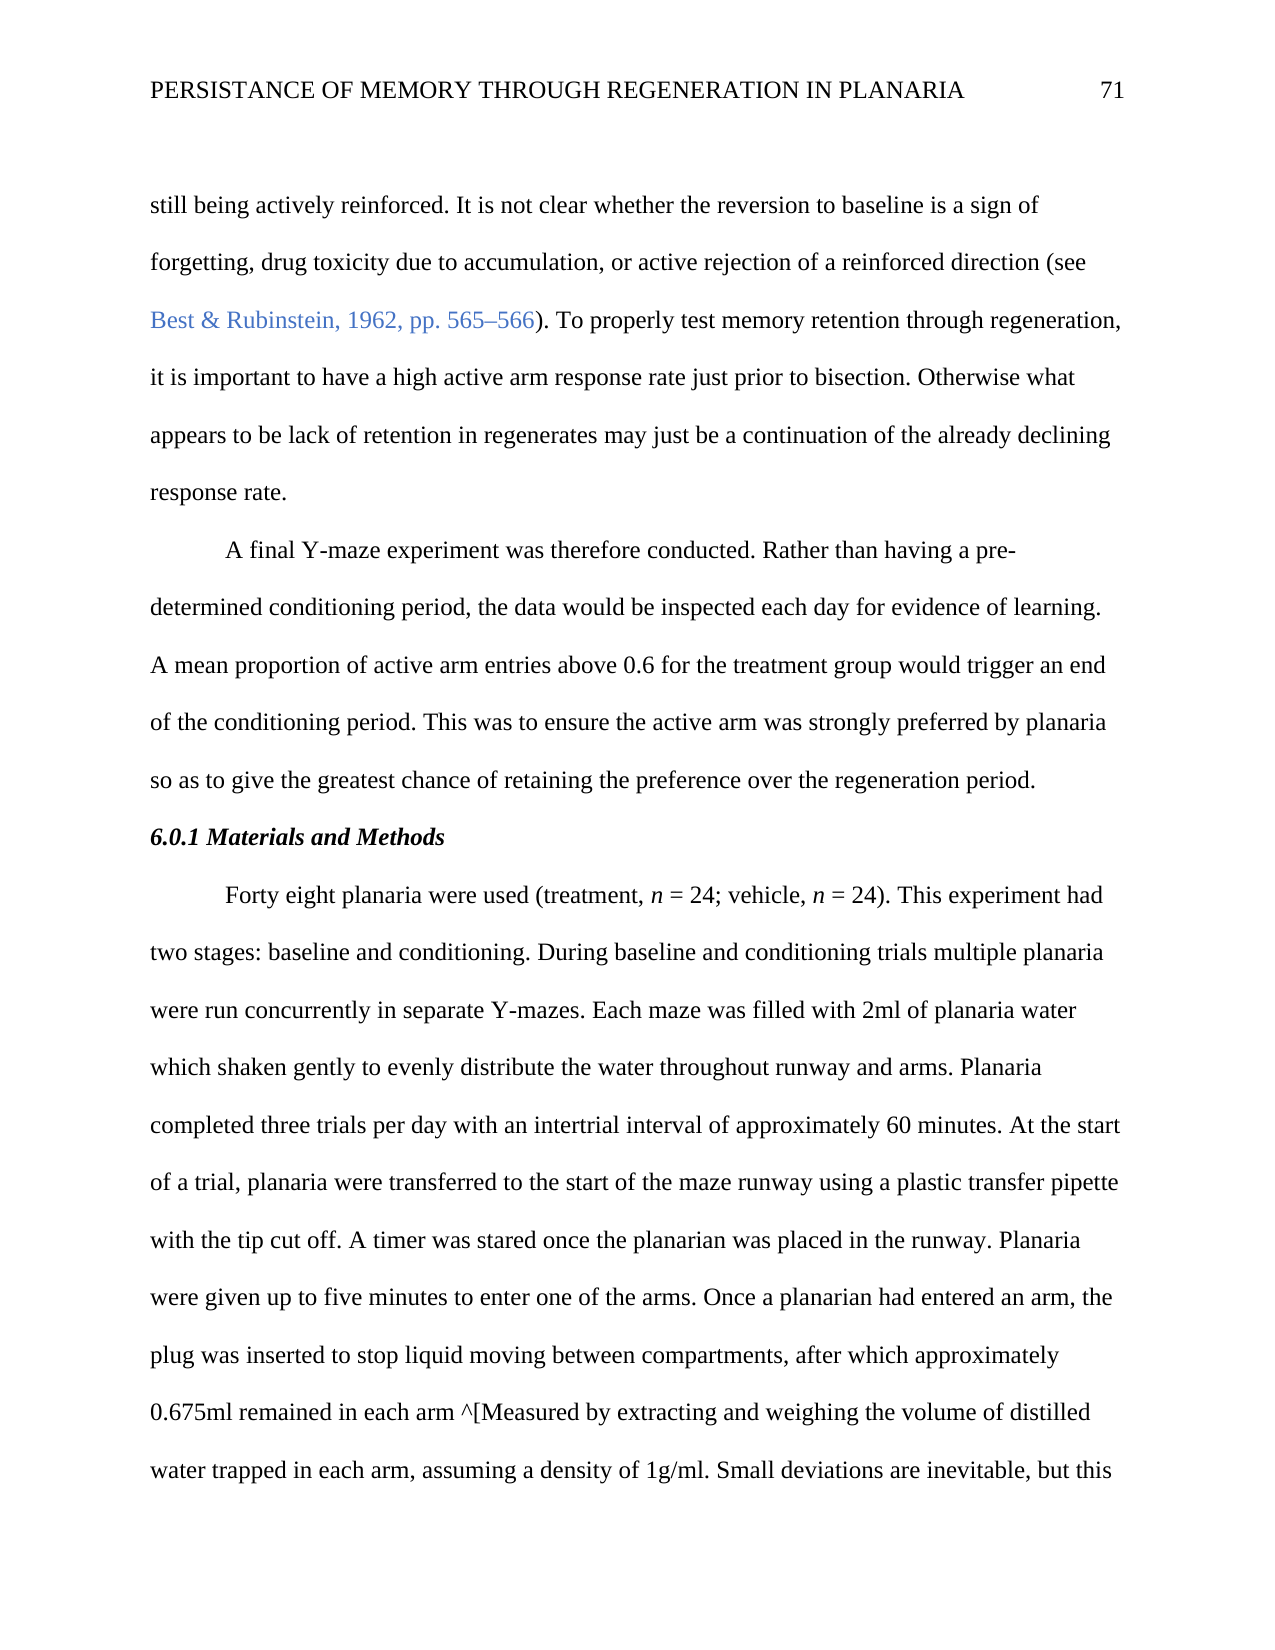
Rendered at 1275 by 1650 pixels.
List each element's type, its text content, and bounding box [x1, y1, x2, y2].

subtitle 6.0.1 Materials and Methods [150, 822, 1125, 851]
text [150, 880, 1125, 1484]
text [150, 190, 1125, 506]
text A final Y-maze experiment was therefore conducted. Rather than having a pre-determined conditioning period, the data would be inspected each day for evidence of learning. A mean proportion of active arm entries above 0.6 for the treatment group would trigger an end of the conditioning period. This was to ensure the active arm was strongly preferred by planaria so as to give the greatest chance of retaining the preference over the regeneration period. [150, 535, 1125, 794]
